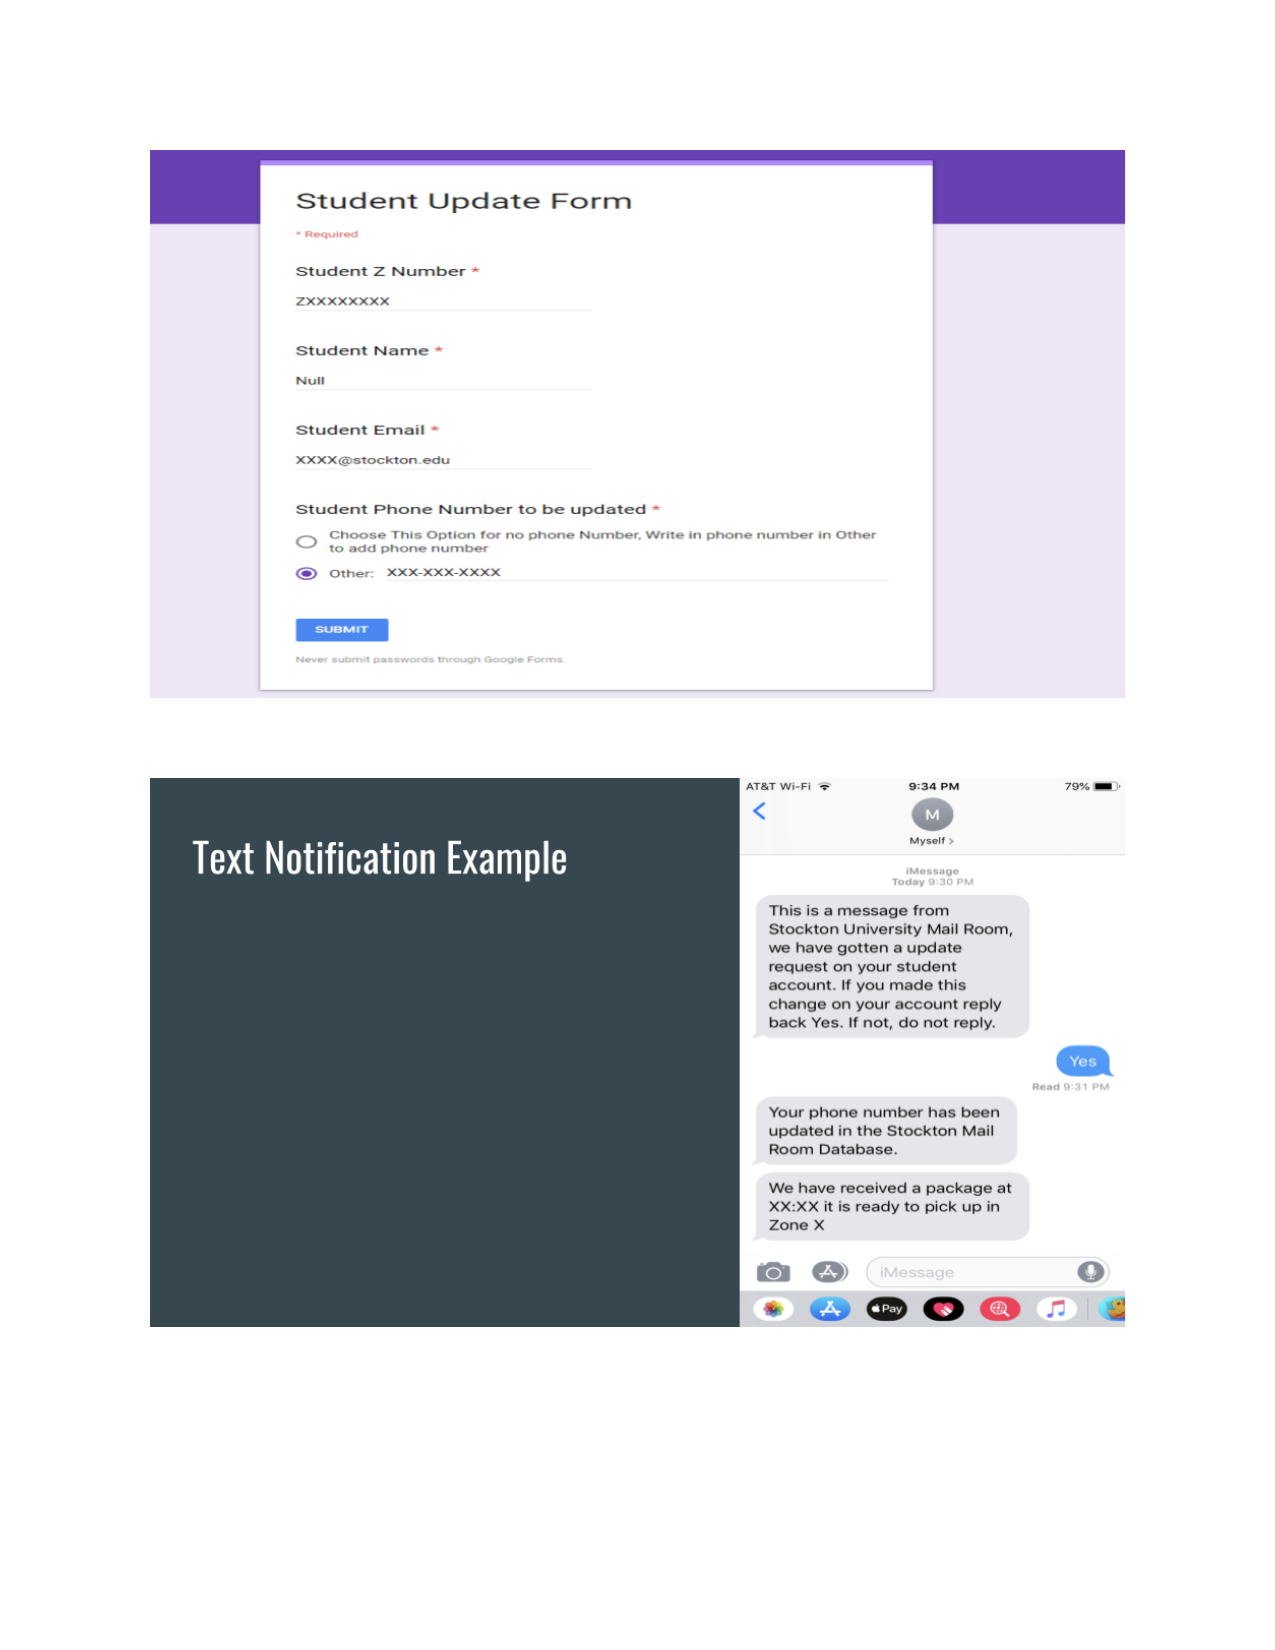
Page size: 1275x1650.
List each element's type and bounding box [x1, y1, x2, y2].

picture [150, 150, 1125, 698]
picture [150, 778, 1125, 1327]
